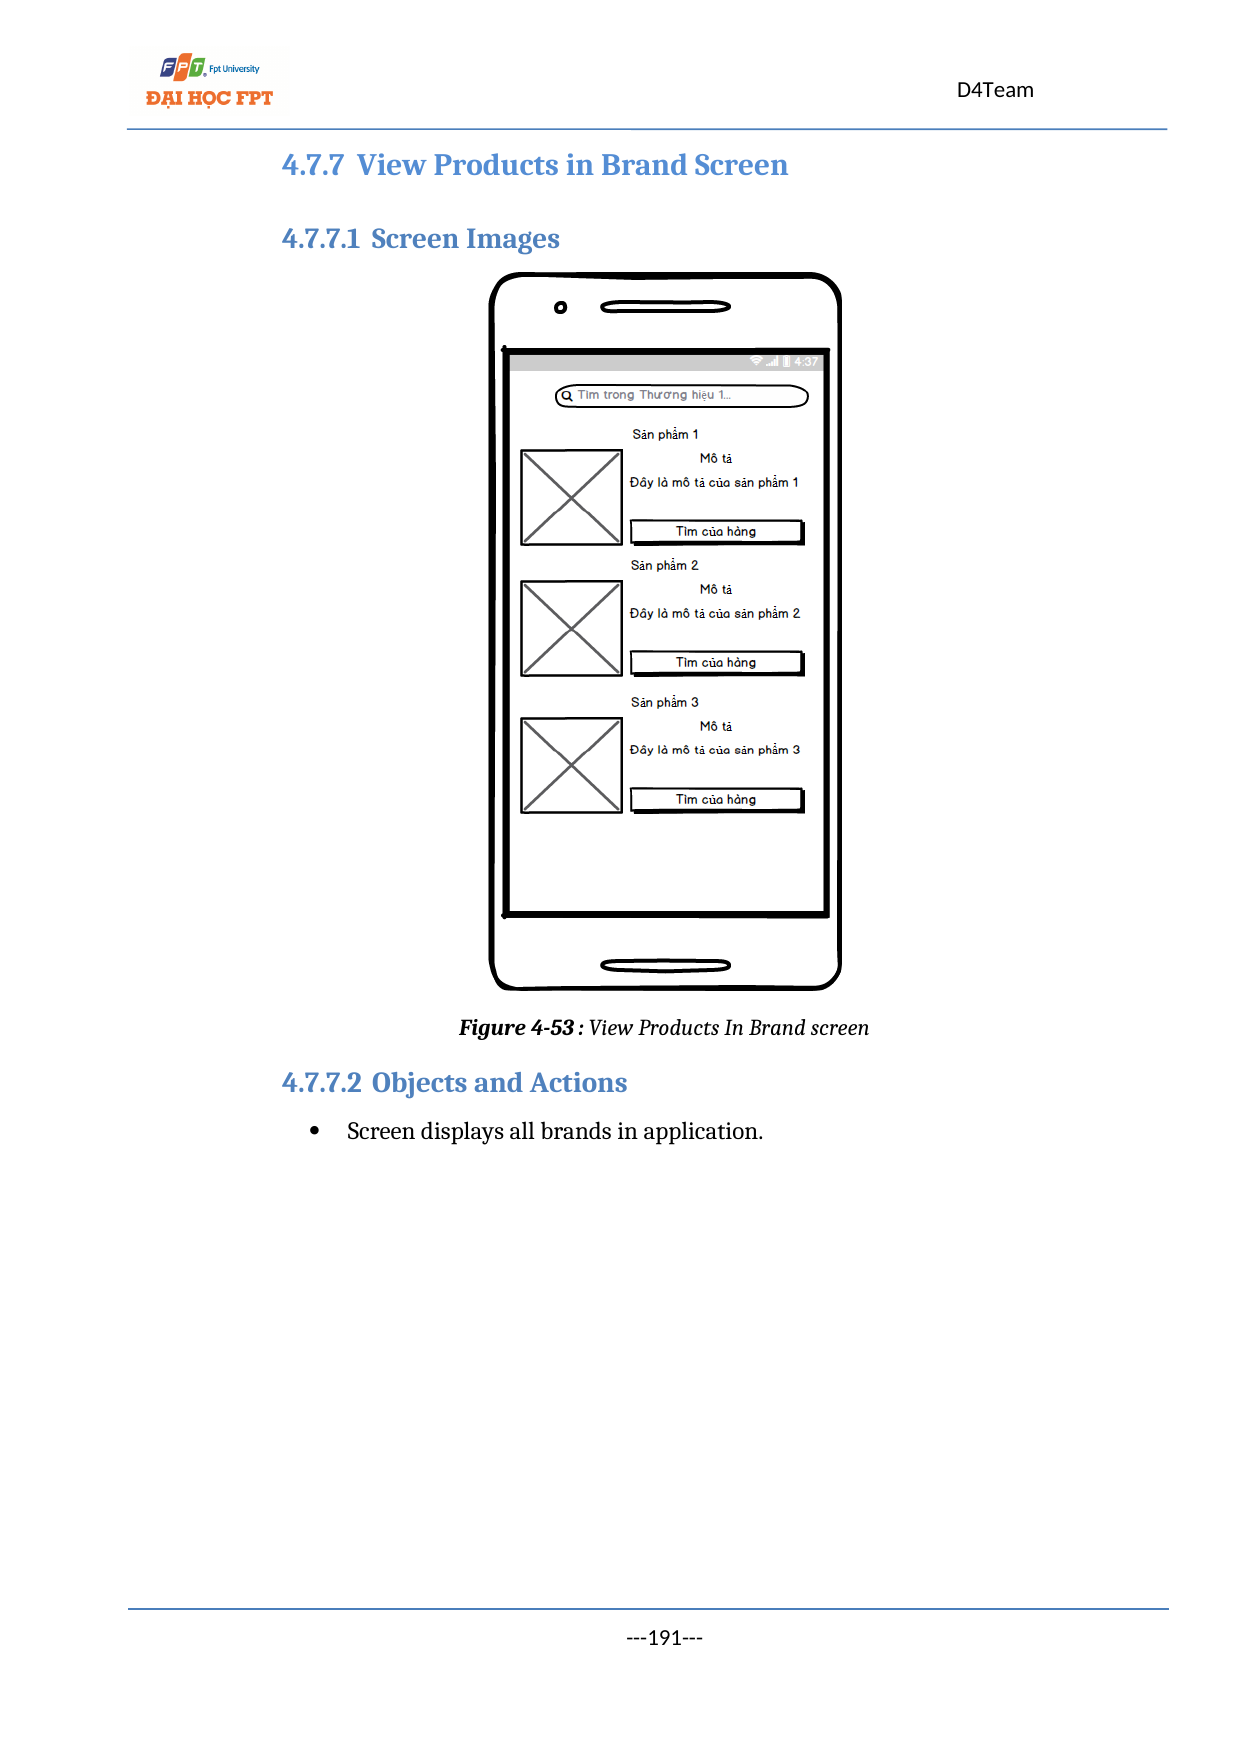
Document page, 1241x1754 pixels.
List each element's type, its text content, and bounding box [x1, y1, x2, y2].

list Screen displays all brands in application. [310, 1117, 1122, 1145]
subtitle Objects and Actions [282, 1066, 1122, 1100]
picture [487, 272, 842, 991]
picture [129, 46, 290, 116]
text Figure 4-53 : View Products In Brand screen [207, 1015, 1122, 1042]
subtitle View Products in Brand Screen [282, 148, 1122, 184]
subtitle Screen Images [282, 222, 1122, 256]
